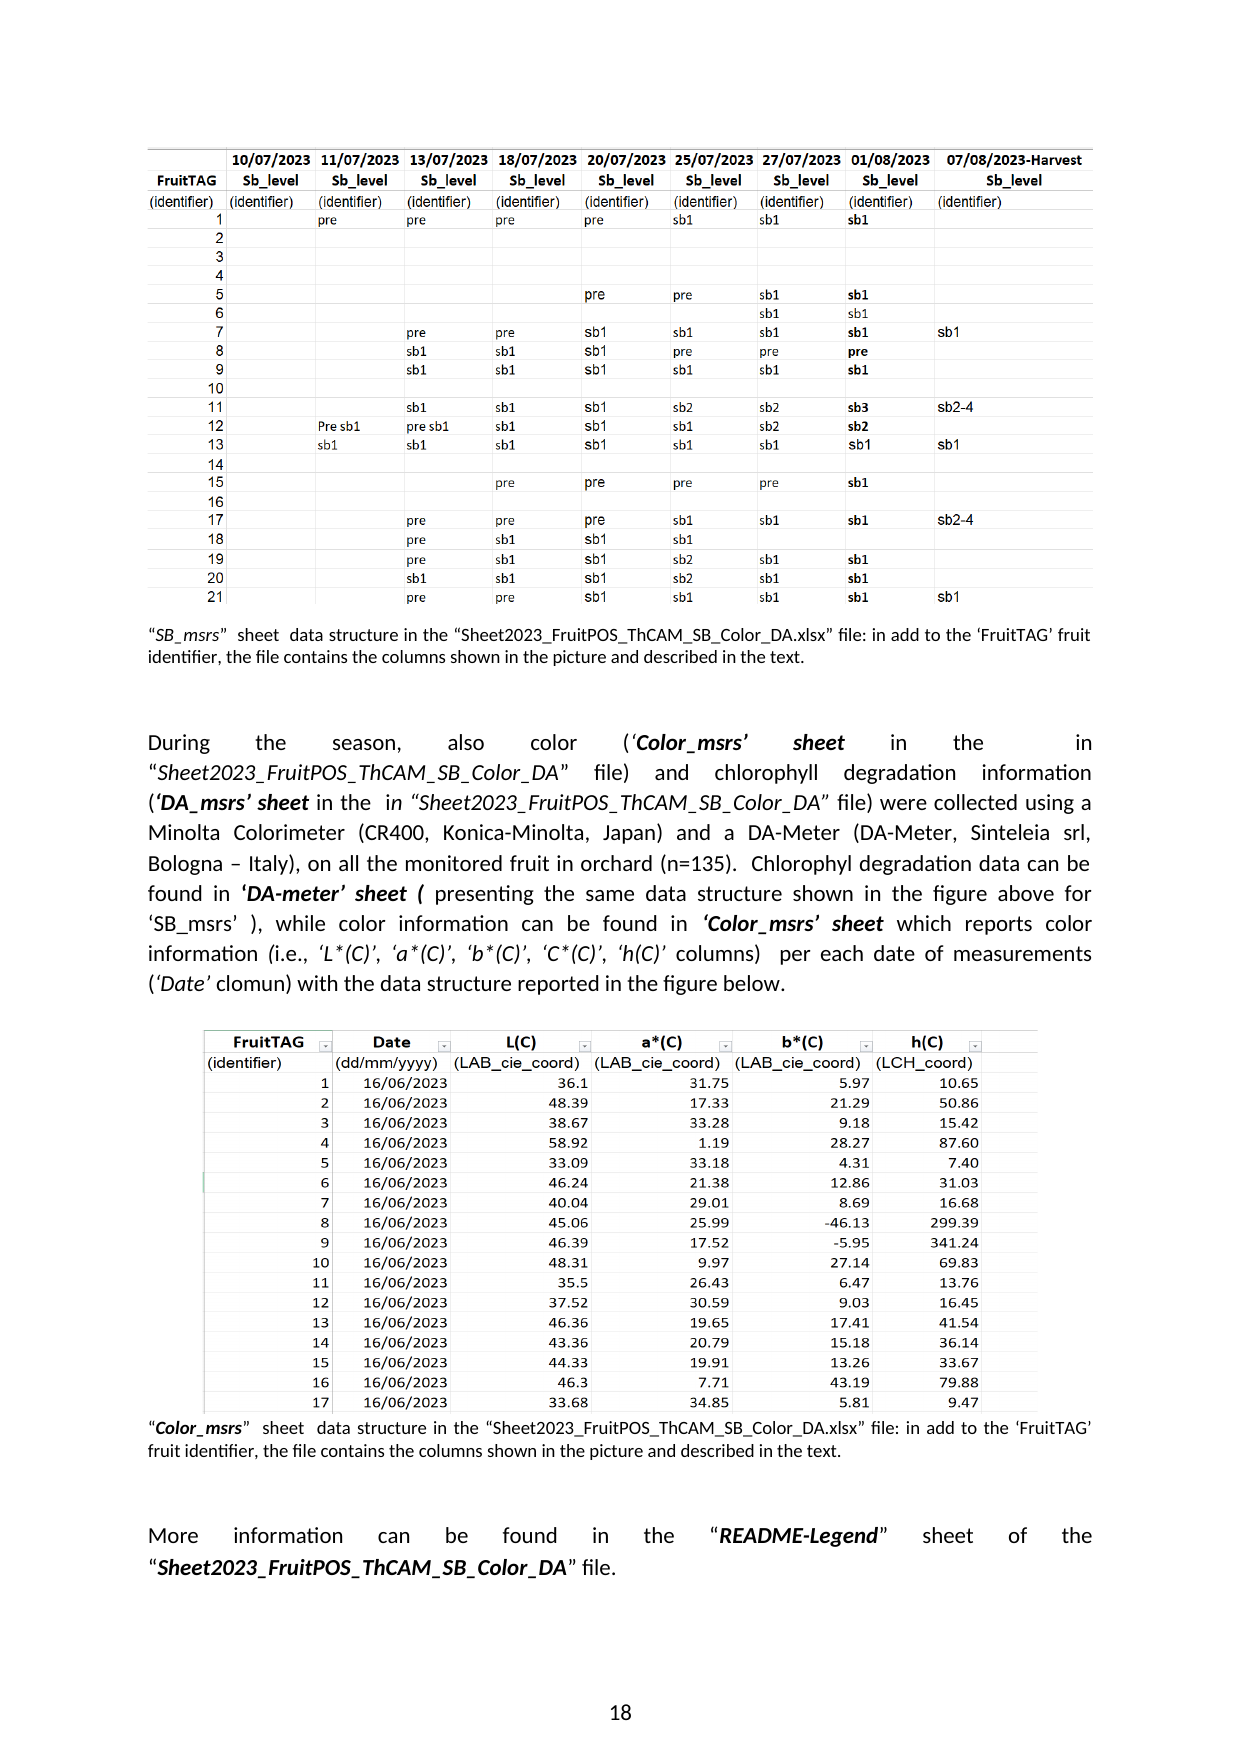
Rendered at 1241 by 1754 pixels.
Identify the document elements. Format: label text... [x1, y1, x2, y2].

picture [147, 147, 1093, 604]
text More information can be found in the “README-Legend” sheet of the “Sheet2023_FruitPOS_ThCAM_SB_Color_DA” file. [148, 1521, 1093, 1581]
text “SB_msrs” sheet data structure in the “Sheet2023_FruitPOS_ThCAM_SB_Color_DA.xlsx” file: in add to the ‘FruitTAG’ fruit identifier, the file contains the columns shown in the picture and described in the text. [148, 623, 1093, 668]
text During the season, also color (‘Color_msrs’ sheet in the in “Sheet2023_FruitPOS_ThCAM_SB_Color_DA” file) and chlorophyll degradation information (‘DA_msrs’ sheet in the in “Sheet2023_FruitPOS_ThCAM_SB_Color_DA” file) were collected using a Minolta Colorimeter (CR400, Konica-Minolta, Japan) and a DA-Meter (DA-Meter, Sinteleia srl, Bologna – Italy), on all the monitored fruit in orchard (n=135). Chlorophyl degradation data can be found in ‘DA-meter’ sheet ( presenting the same data structure shown in the figure above for ‘SB_msrs’ ), while color information can be found in ‘Color_msrs’ sheet which reports color information (i.e., ‘L*(C)’, ‘a*(C)’, ‘b*(C)’, ‘C*(C)’, ‘h(C)’ columns) per each date of measurements (‘Date’ clomun) with the data structure reported in the figure below. [148, 728, 1093, 998]
text “Color_msrs” sheet data structure in the “Sheet2023_FruitPOS_ThCAM_SB_Color_DA.xlsx” file: in add to the ‘FruitTAG’ fruit identifier, the file contains the columns shown in the picture and described in the text. [148, 1416, 1093, 1462]
picture [202, 1030, 1038, 1414]
